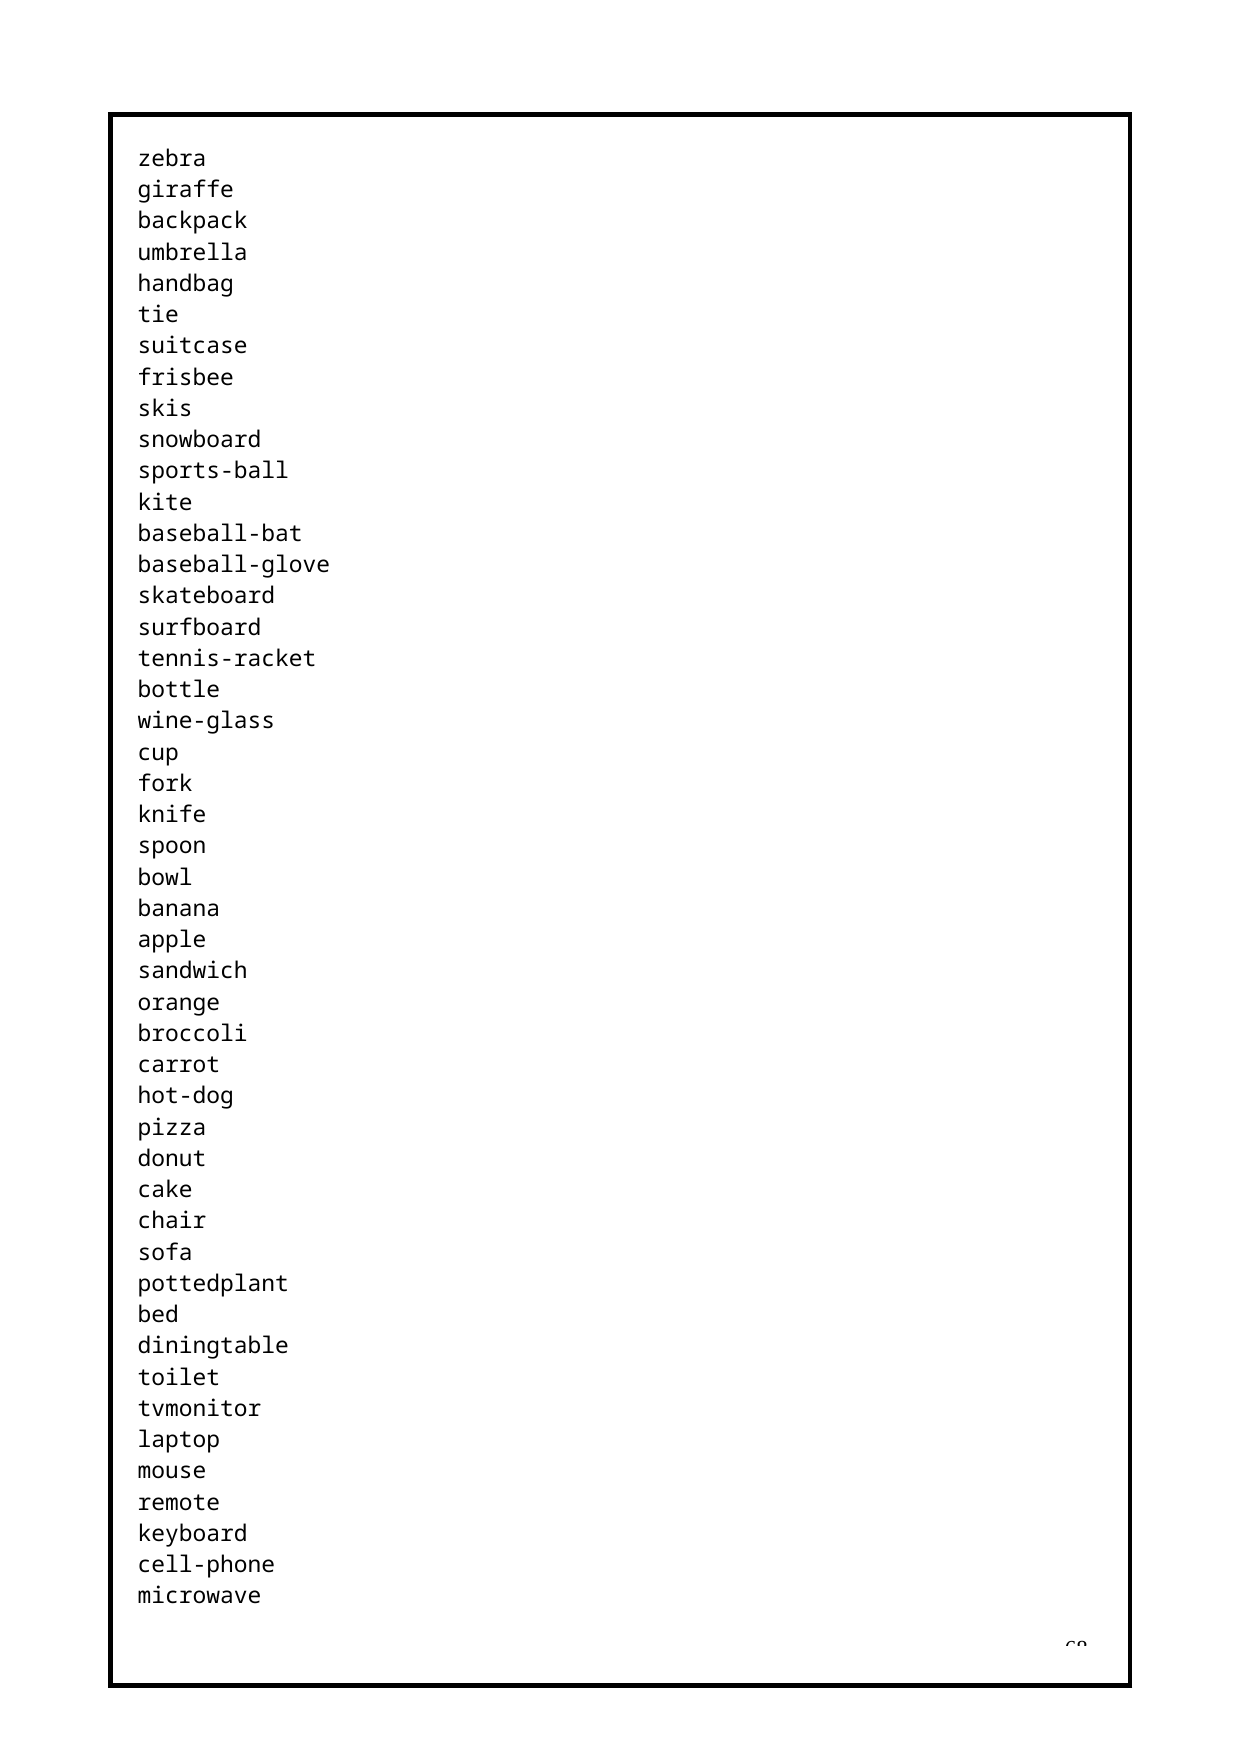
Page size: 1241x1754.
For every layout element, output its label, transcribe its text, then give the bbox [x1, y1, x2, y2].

text umbrella [137, 235, 1103, 267]
text hot-dog [137, 1079, 1103, 1110]
text cell-phone [137, 1548, 1103, 1579]
text pizza [137, 1110, 1103, 1142]
text orange [137, 985, 1103, 1017]
text handbag [137, 267, 1103, 298]
text remote [137, 1485, 1103, 1517]
text zebra [137, 142, 1103, 173]
text diningtable [137, 1329, 1103, 1360]
text snowboard [137, 423, 1103, 454]
text suitcase [137, 329, 1103, 360]
text kite [137, 485, 1103, 517]
text sofa [137, 1235, 1103, 1267]
text sandwich [137, 954, 1103, 985]
text broccoli [137, 1017, 1103, 1048]
text carrot [137, 1048, 1103, 1079]
text cake [137, 1173, 1103, 1204]
text donut [137, 1142, 1103, 1173]
text pottedplant [137, 1267, 1103, 1298]
text wine-glass [137, 704, 1103, 735]
text backpack [137, 204, 1103, 235]
text chair [137, 1204, 1103, 1235]
text baseball-glove [137, 548, 1103, 579]
text bowl [137, 860, 1103, 892]
text frisbee [137, 360, 1103, 392]
text baseball-bat [137, 517, 1103, 548]
text cup [137, 735, 1103, 767]
text bottle [137, 673, 1103, 704]
text giraffe [137, 173, 1103, 204]
text mouse [137, 1454, 1103, 1485]
text sports-ball [137, 454, 1103, 485]
text skateboard [137, 579, 1103, 610]
text surfboard [137, 610, 1103, 642]
text toilet [137, 1360, 1103, 1392]
text bed [137, 1298, 1103, 1329]
text fork [137, 767, 1103, 798]
text skis [137, 392, 1103, 423]
text spoon [137, 829, 1103, 860]
text banana [137, 892, 1103, 923]
text microwave [137, 1579, 1103, 1610]
text tie [137, 298, 1103, 329]
text apple [137, 923, 1103, 954]
text tennis-racket [137, 642, 1103, 673]
text laptop [137, 1423, 1103, 1454]
text tvmonitor [137, 1392, 1103, 1423]
text knife [137, 798, 1103, 829]
text keyboard [137, 1517, 1103, 1548]
